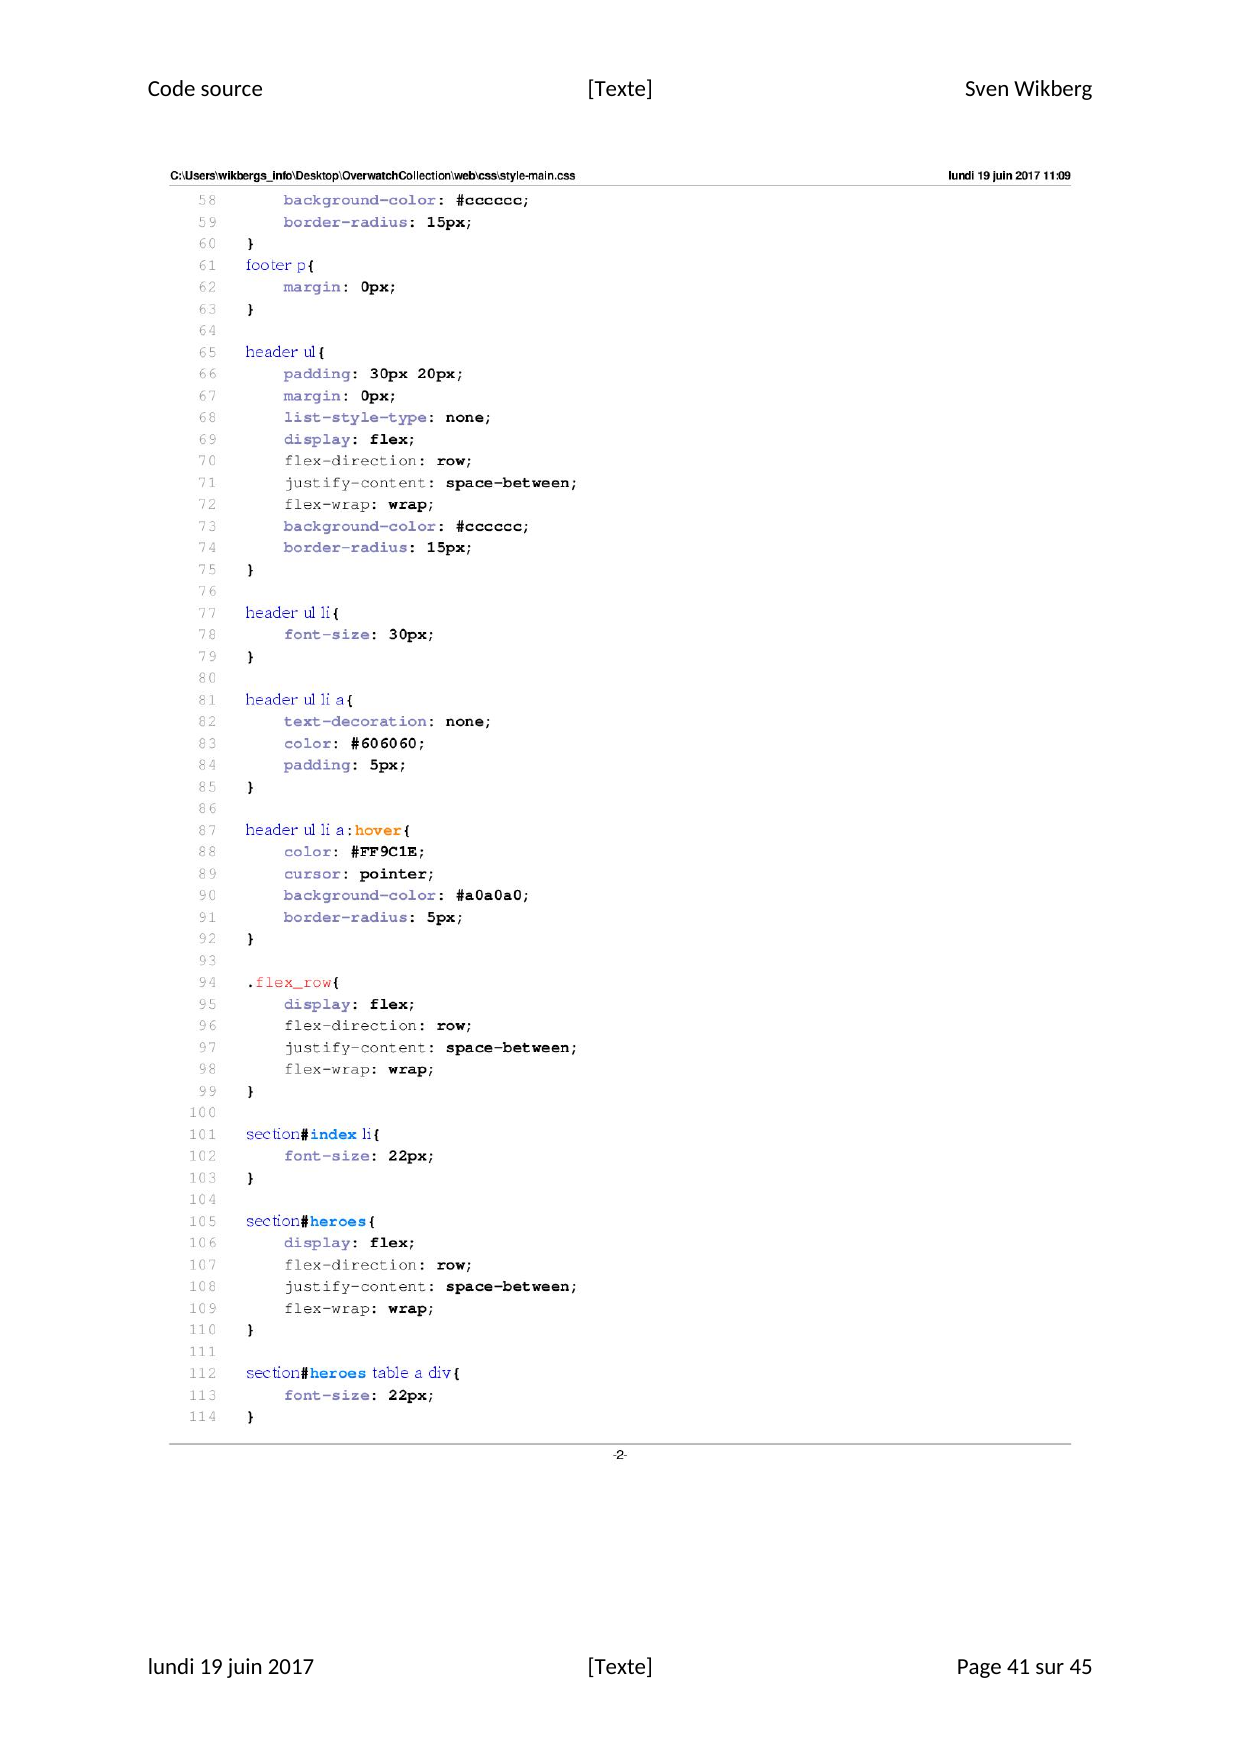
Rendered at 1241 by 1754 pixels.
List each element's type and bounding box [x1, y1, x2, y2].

picture [147, 147, 1093, 1484]
